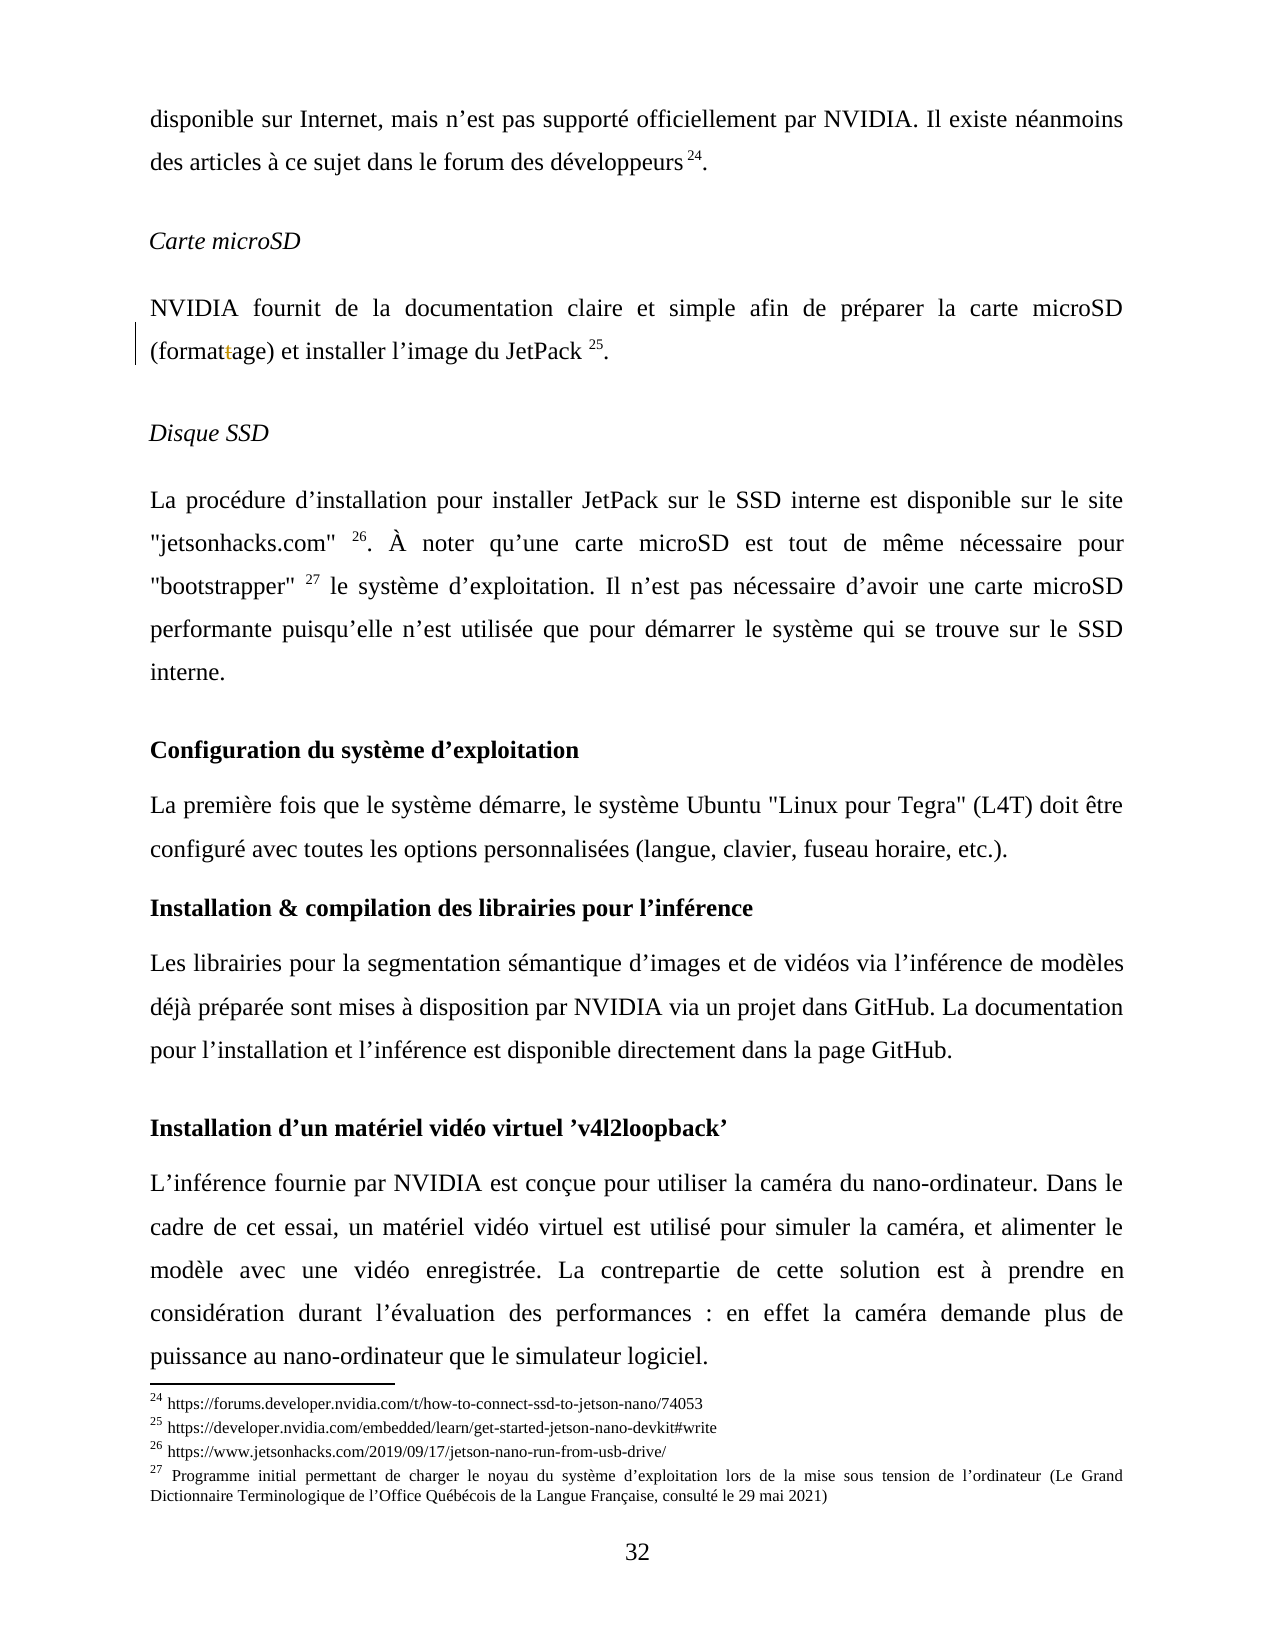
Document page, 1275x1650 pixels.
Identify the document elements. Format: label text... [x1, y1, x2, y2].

subtitle Carte microSD [148, 226, 1125, 255]
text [150, 104, 1125, 176]
text NVIDIA fournit de la documentation claire et simple afin de préparer la carte microSD (formatage) et installer l’image du JetPack . [150, 293, 1125, 365]
text Configuration du système d’exploitation [149, 736, 1125, 764]
text La procédure d’installation pour installer JetPack sur le SSD interne est disponible sur le site "jetsonhacks.com" . À noter qu’une carte microSD est tout de même nécessaire pour "bootstrapper" le système d’exploitation. Il n’est pas nécessaire d’avoir une carte microSD performante puisqu’elle n’est utilisée que pour démarrer le système qui se trouve sur le SSD interne. [150, 485, 1125, 686]
text Les librairies pour la segmentation sémantique d’images et de vidéos via l’inférence de modèles déjà préparée sont mises à disposition par NVIDIA via un projet dans GitHub. La documentation pour l’installation et l’inférence est disponible directement dans la page GitHub. [150, 948, 1125, 1063]
text Installation & compilation des librairies pour l’inférence [149, 893, 1125, 922]
subtitle Disque SSD [148, 418, 1125, 447]
text L’inférence fournie par NVIDIA est conçue pour utiliser la caméra du nano-ordinateur. Dans le cadre de cet essai, un matériel vidéo virtuel est utilisé pour simuler la caméra, et alimenter le modèle avec une vidéo enregistrée. La contrepartie de cette solution est à prendre en considération durant l’évaluation des performances : en effet la caméra demande plus de puissance au nano-ordinateur que le simulateur logiciel. [150, 1168, 1125, 1370]
text Installation d’un matériel vidéo virtuel ’v4l2loopback’ [149, 1113, 1125, 1142]
text La première fois que le système démarre, le système Ubuntu "Linux pour Tegra" (L4T) doit être configuré avec toutes les options personnalisées (langue, clavier, fuseau horaire, etc.). [150, 791, 1125, 862]
